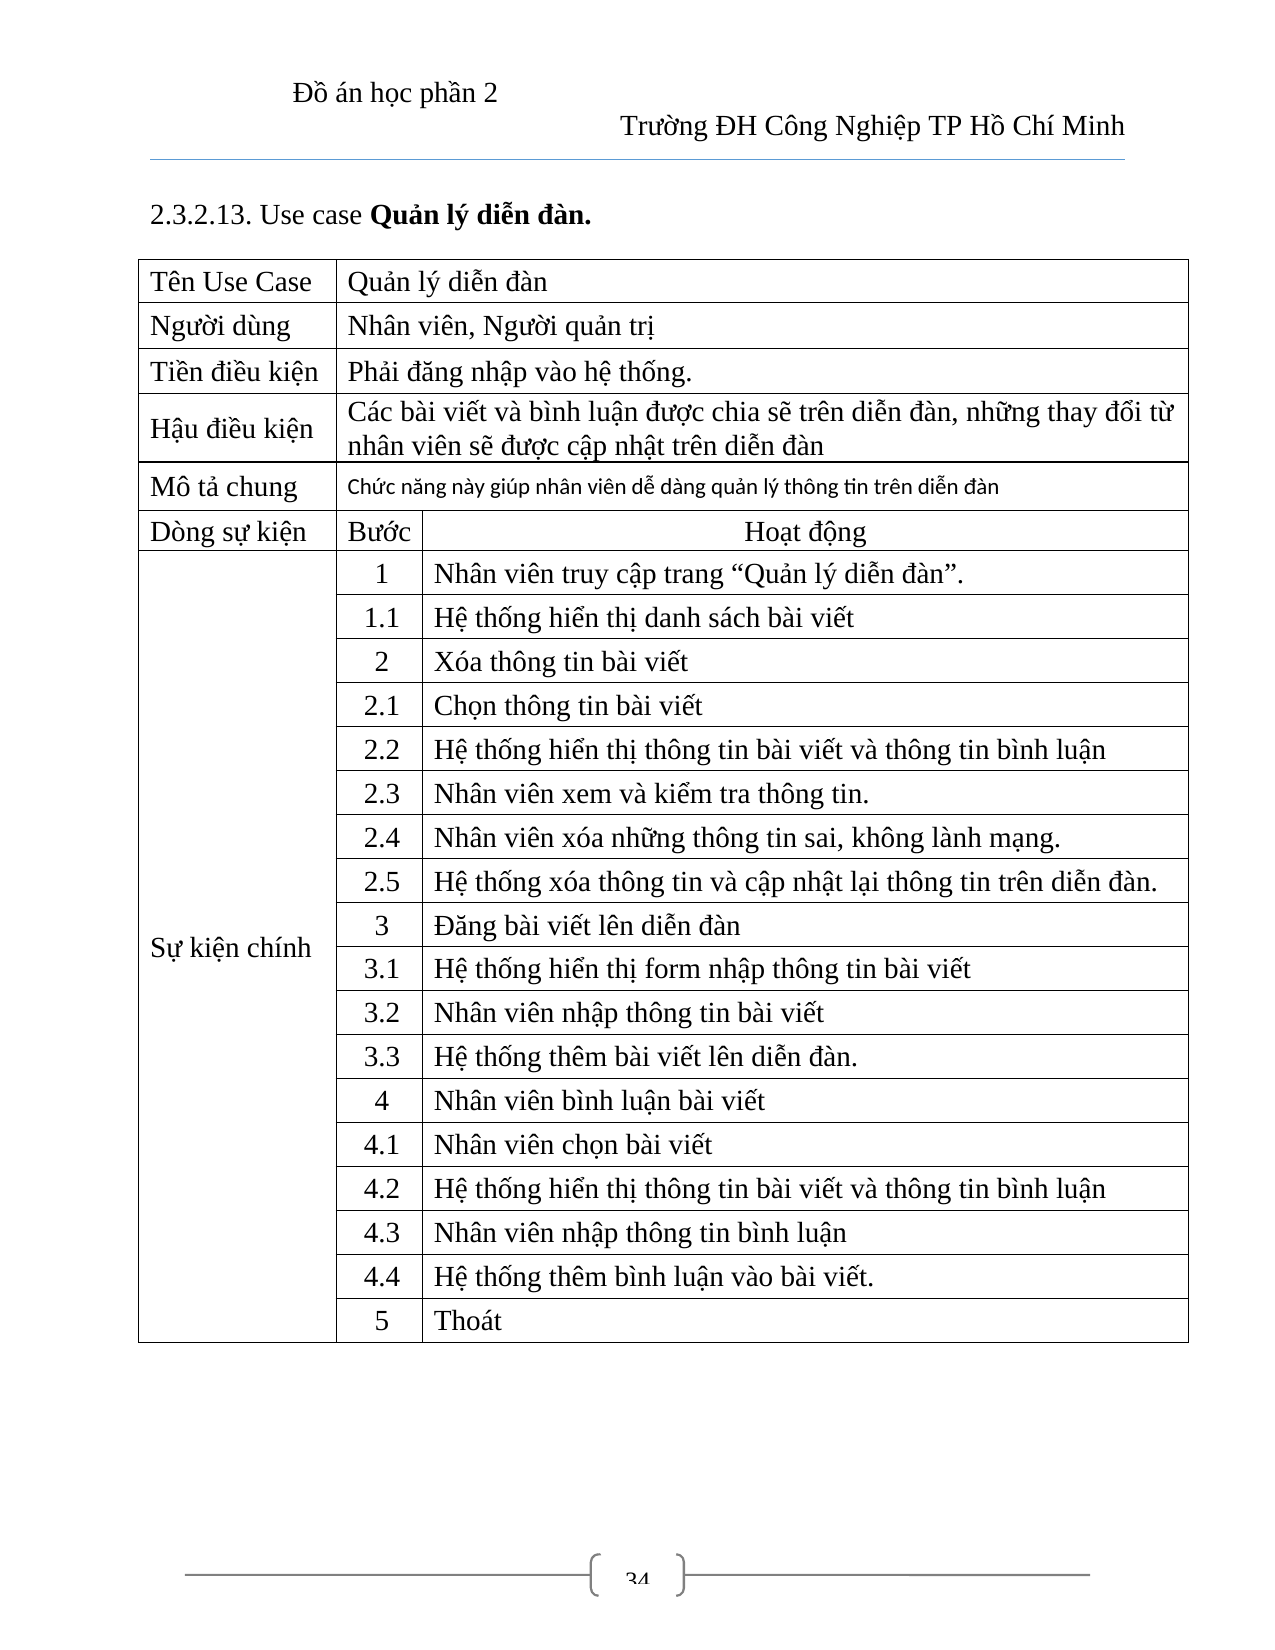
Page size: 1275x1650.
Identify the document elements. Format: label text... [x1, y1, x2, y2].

table_cell Hệ thống hiển thị thông tin bài viết và thông tin bình luận [423, 1167, 1188, 1210]
table_cell 5 [337, 1299, 422, 1342]
table_cell Xóa thông tin bài viết [423, 639, 1188, 682]
table_cell 3.1 [337, 947, 422, 990]
table_cell Nhân viên nhập thông tin bình luận [423, 1211, 1188, 1254]
table_cell 2.1 [337, 683, 422, 726]
table_cell Phải đăng nhập vào hệ thống. [337, 349, 1188, 393]
table_cell Mô tả chung [139, 463, 336, 510]
table_cell 2.2 [337, 727, 422, 770]
table_cell Đăng bài viết lên diễn đàn [423, 903, 1188, 946]
table_cell Các bài viết và bình luận được chia sẽ trên diễn đàn, những thay đổi từ nhân viên sẽ được cập nhật trên diễn đàn [337, 394, 1188, 461]
table_cell 4 [337, 1079, 422, 1122]
table_cell 2.4 [337, 815, 422, 858]
table_cell Thoát [423, 1299, 1188, 1342]
table_cell Chọn thông tin bài viết [423, 683, 1188, 726]
table_cell Hệ thống hiển thị thông tin bài viết và thông tin bình luận [423, 727, 1188, 770]
table_cell 1.1 [337, 595, 422, 638]
table_cell Nhân viên, Người quản trị [337, 303, 1188, 347]
table_cell Bước [337, 511, 422, 550]
table_cell Nhân viên xem và kiểm tra thông tin. [423, 771, 1188, 814]
table_cell Nhân viên xóa những thông tin sai, không lành mạng. [423, 815, 1188, 858]
table_cell 2.5 [337, 859, 422, 902]
table_cell 4.3 [337, 1211, 422, 1254]
table_cell Nhân viên truy cập trang “Quản lý diễn đàn”. [423, 551, 1188, 594]
table_cell Nhân viên chọn bài viết [423, 1123, 1188, 1166]
table_cell Hệ thống thêm bài viết lên diễn đàn. [423, 1035, 1188, 1078]
table_cell Sự kiện chính [139, 551, 336, 1342]
table_cell Hậu điều kiện [139, 394, 336, 461]
table_header Tên Use Case [139, 260, 336, 302]
table_cell 3.2 [337, 991, 422, 1034]
table_cell 1 [337, 551, 422, 594]
table_cell Hệ thống hiển thị danh sách bài viết [423, 595, 1188, 638]
table_cell 4.4 [337, 1255, 422, 1298]
table_cell 4.1 [337, 1123, 422, 1166]
table_cell Hệ thống xóa thông tin và cập nhật lại thông tin trên diễn đàn. [423, 859, 1188, 902]
table_cell Người dùng [139, 303, 336, 347]
subtitle 2.3.2.13. Use case Quản lý diễn đàn. [150, 197, 1125, 231]
table_cell Nhân viên nhập thông tin bài viết [423, 991, 1188, 1034]
table_cell Dòng sự kiện [139, 511, 336, 550]
table_cell 2.3 [337, 771, 422, 814]
table_cell 3 [337, 903, 422, 946]
table_cell 4.2 [337, 1167, 422, 1210]
table_cell Nhân viên bình luận bài viết [423, 1079, 1188, 1122]
table_cell Tiền điều kiện [139, 349, 336, 393]
table_cell Hệ thống thêm bình luận vào bài viết. [423, 1255, 1188, 1298]
table_cell Hệ thống hiển thị form nhập thông tin bài viết [423, 947, 1188, 990]
table_cell 2 [337, 639, 422, 682]
table_cell Chức năng này giúp nhân viên dễ dàng quản lý thông tin trên diễn đàn [337, 463, 1188, 510]
table_cell 3.3 [337, 1035, 422, 1078]
table_header Quản lý diễn đàn [337, 260, 1188, 302]
table_cell Hoạt động [423, 511, 1188, 550]
